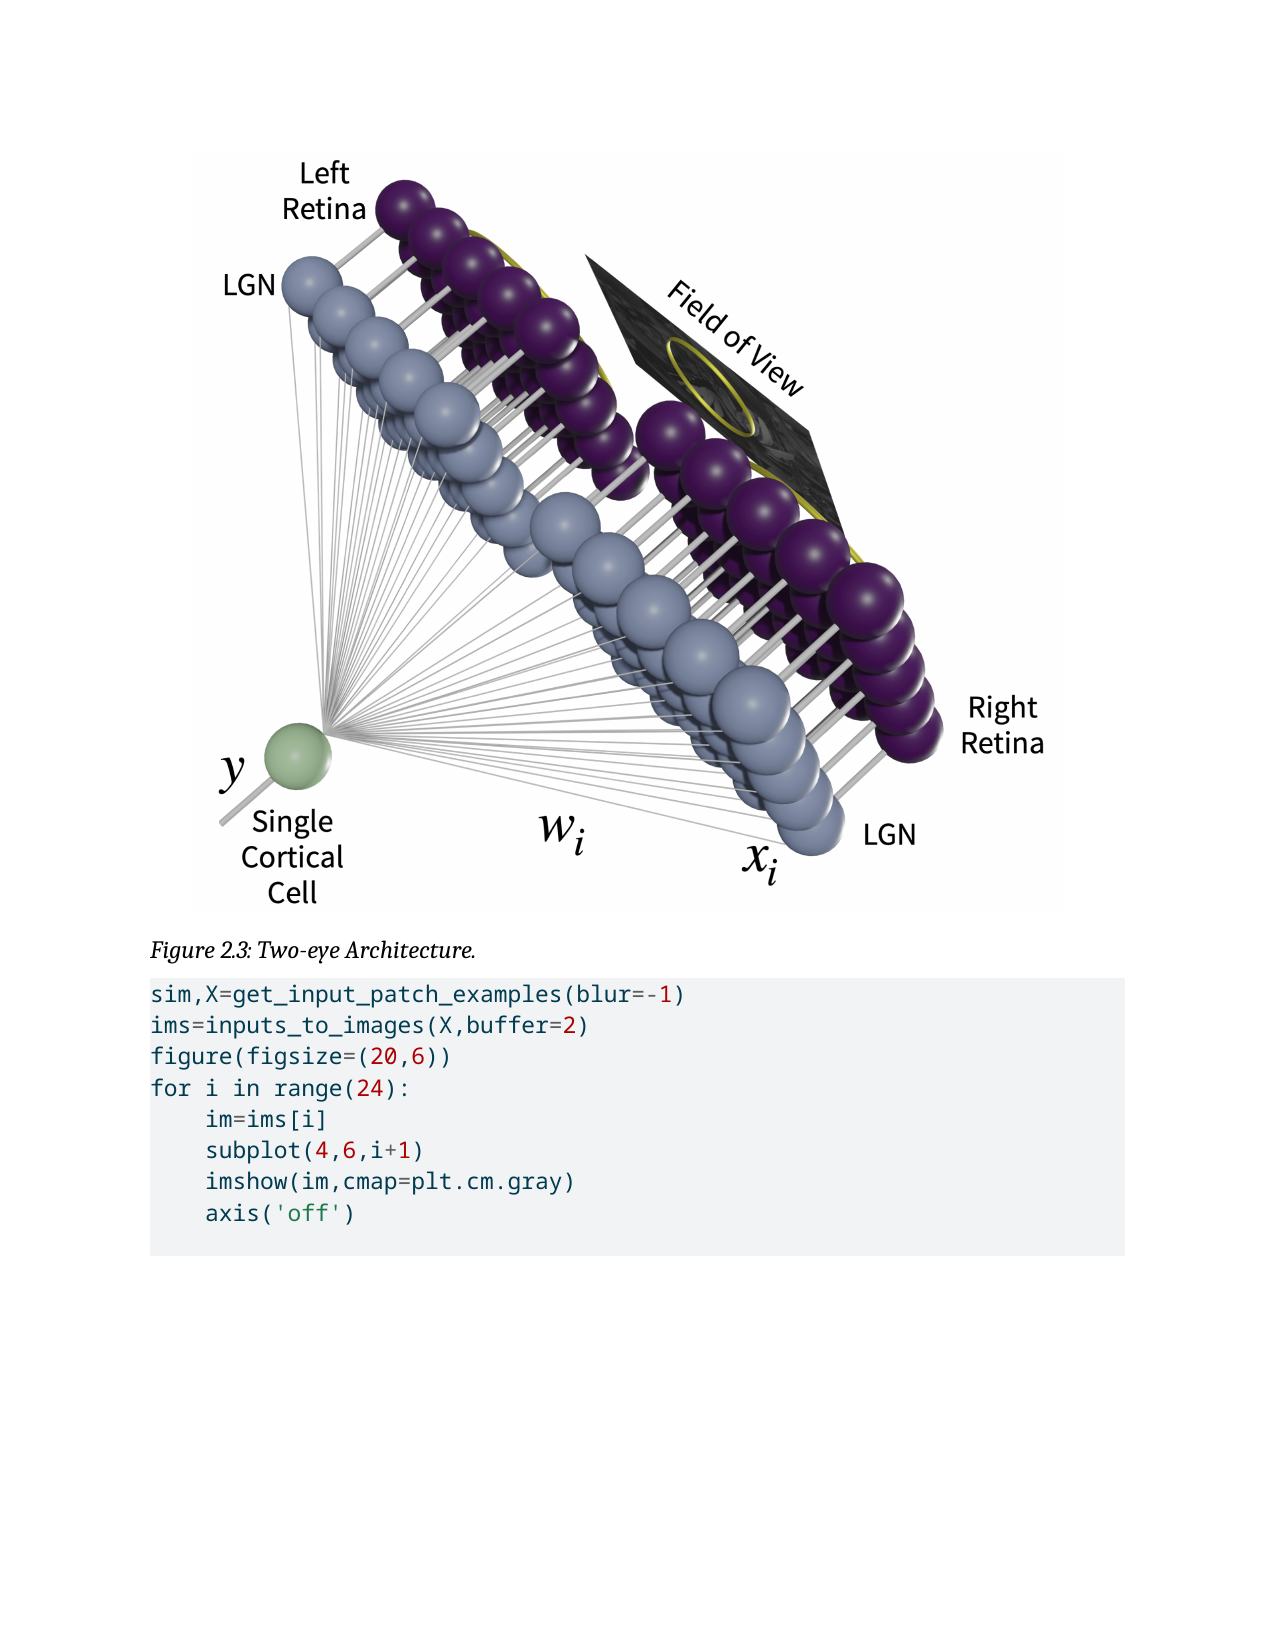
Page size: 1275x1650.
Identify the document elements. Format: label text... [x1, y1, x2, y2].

text sim,X=get_input_patch_examples(blur=-1) ims=inputs_to_images(X,buffer=2) figure(figsize=(20,6)) for i in range(24): im=ims[i] subplot(4,6,i+1) imshow(im,cmap=plt.cm.gray) axis('off') [150, 978, 1125, 1256]
picture [188, 150, 1064, 916]
table_header Figure 2.3: Two-eye Architecture. [139, 150, 1114, 978]
